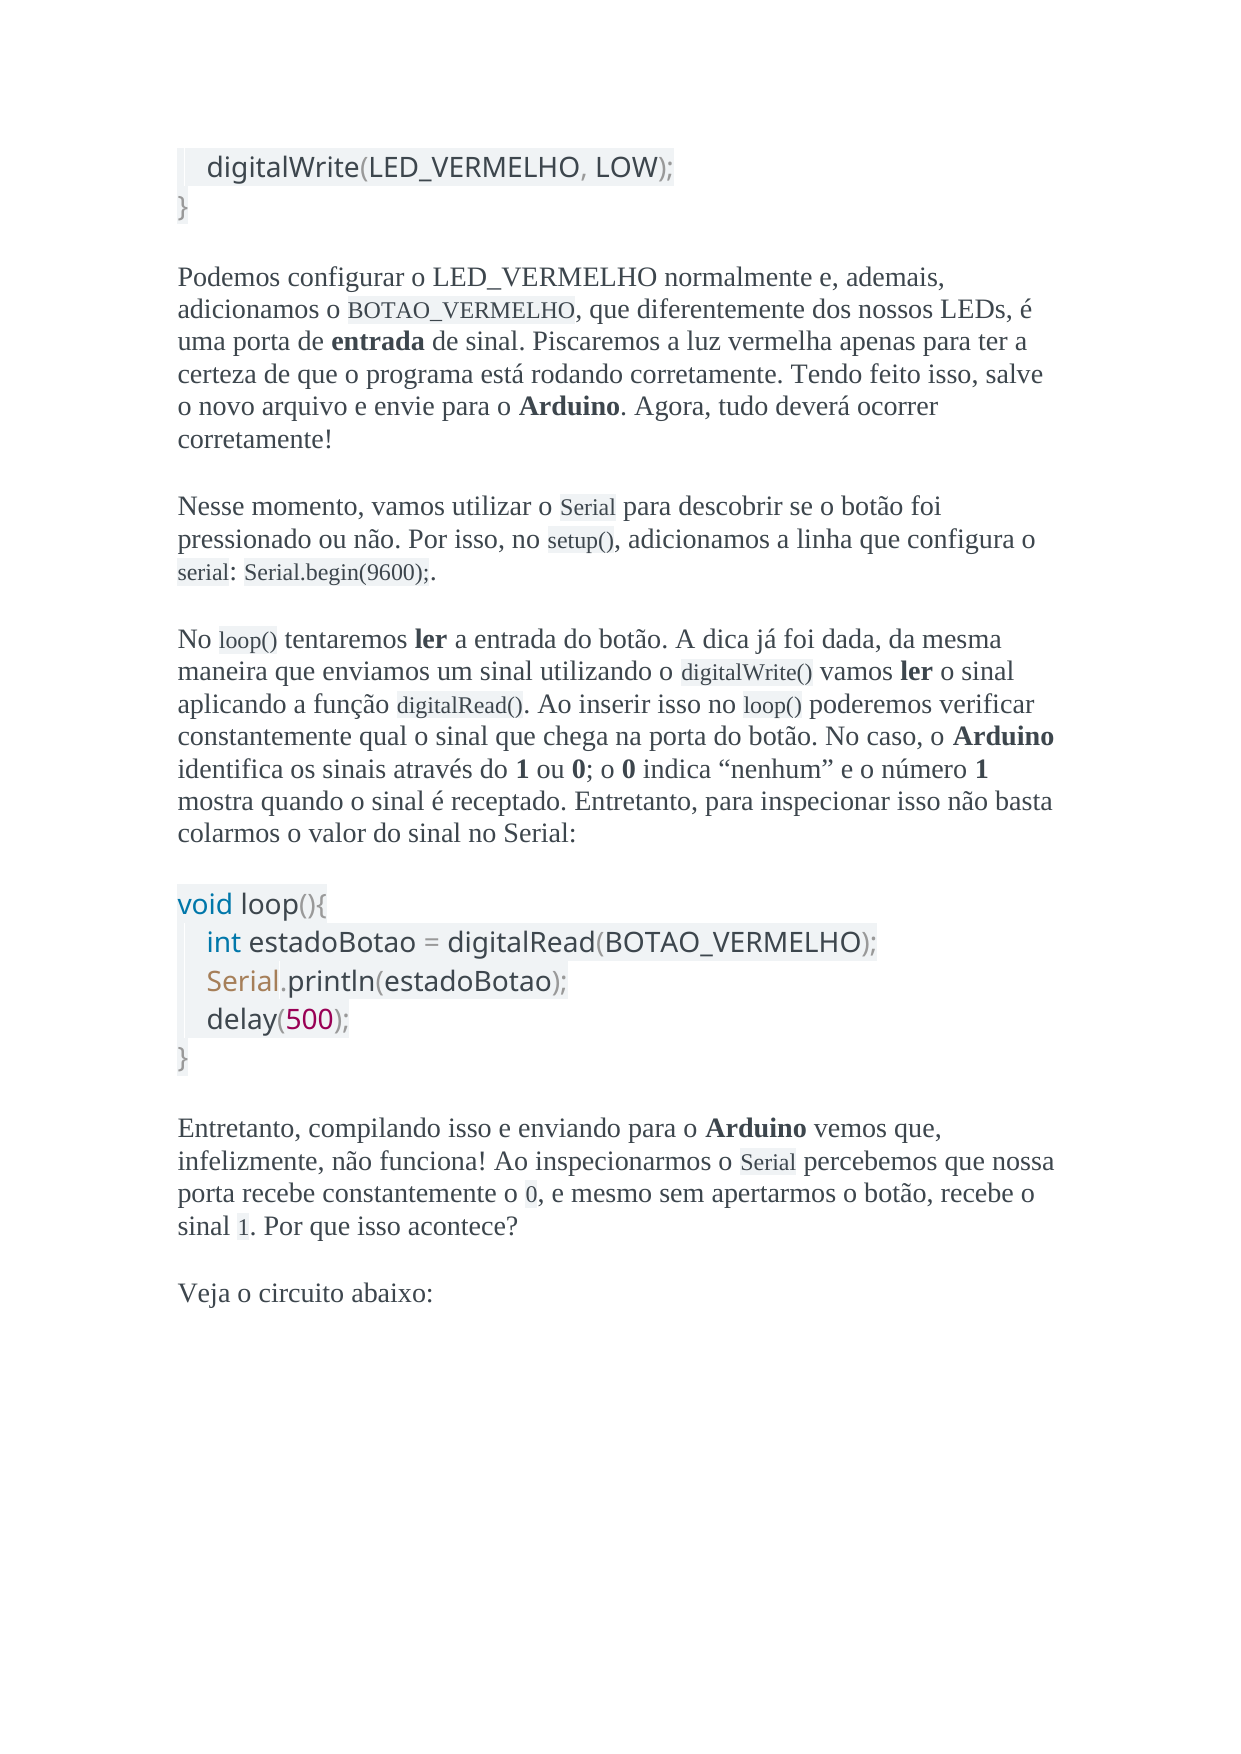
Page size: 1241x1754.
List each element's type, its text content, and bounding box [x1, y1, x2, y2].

text Entretanto, compilando isso e enviando para o Arduino vemos que, infelizmente, não funciona! Ao inspecionarmos o Serial percebemos que nossa porta recebe constantemente o 0, e mesmo sem apertarmos o botão, recebe o sinal 1. Por que isso acontece? [177, 1111, 1063, 1241]
subtitle Veja o circuito abaixo: [177, 1276, 1063, 1309]
text Nesse momento, vamos utilizar o Serial para descobrir se o botão foi pressionado ou não. Por isso, no setup(), adicionamos a linha que configura o serial: Serial.begin(9600);. [177, 489, 1063, 587]
text void loop(){ int estadoBotao = digitalRead(BOTAO_VERMELHO); Serial.println(estadoBotao); delay(500); } [188, 884, 1063, 1076]
text No loop() tentaremos ler a entrada do botão. A dica já foi dada, da mesma maneira que enviamos um sinal utilizando o digitalWrite() vamos ler o sinal aplicando a função digitalRead(). Ao inserir isso no loop() poderemos verificar constantemente qual o sinal que chega na porta do botão. No caso, o Arduino identifica os sinais através do 1 ou 0; o 0 indica “nenhum” e o número 1 mostra quando o sinal é receptado. Entretanto, para inspecionar isso não basta colarmos o valor do sinal no Serial: [177, 622, 1063, 849]
text Podemos configurar o LED_VERMELHO normalmente e, ademais, adicionamos o BOTAO_VERMELHO, que diferentemente dos nossos LEDs, é uma porta de entrada de sinal. Piscaremos a luz vermelha apenas para ter a certeza de que o programa está rodando corretamente. Tendo feito isso, salve o novo arquivo e envie para o Arduino. Agora, tudo deverá ocorrer corretamente! [177, 260, 1063, 454]
